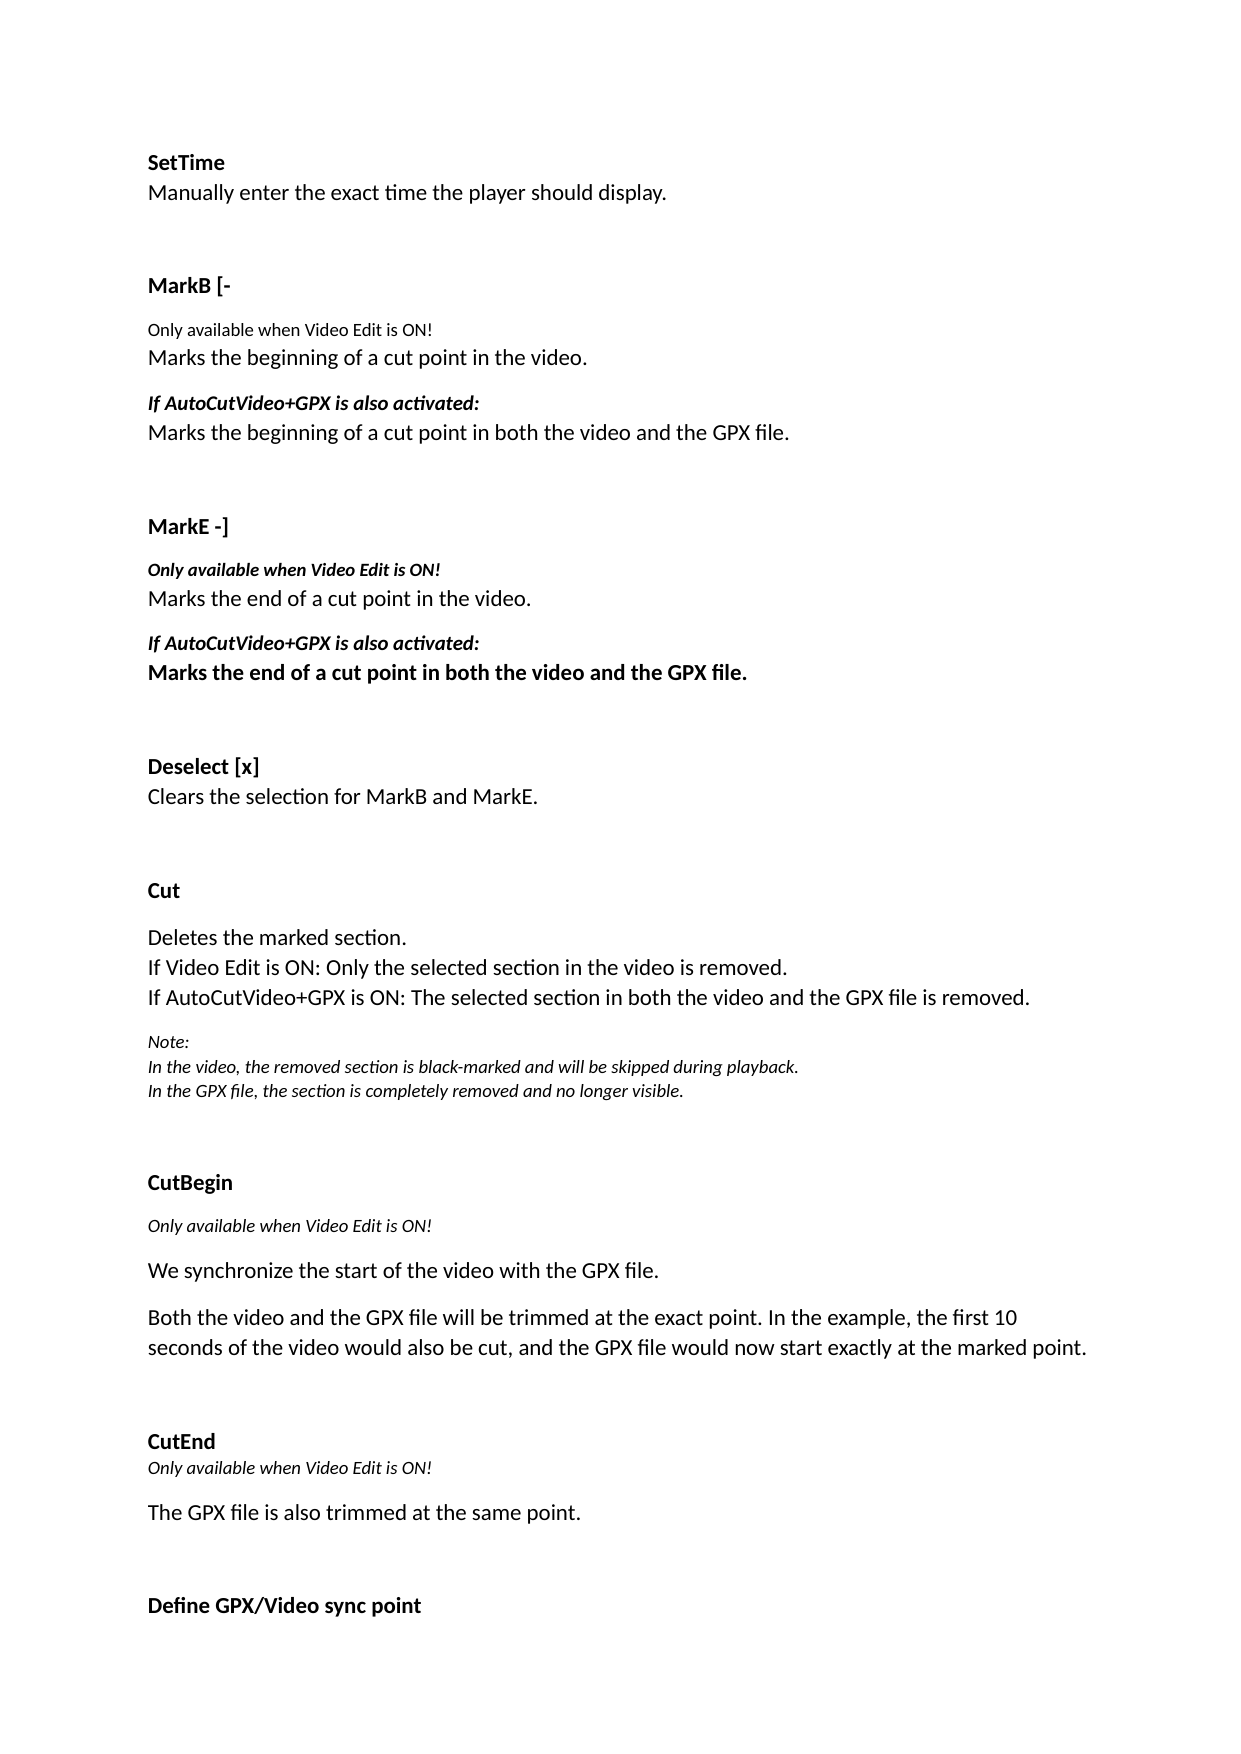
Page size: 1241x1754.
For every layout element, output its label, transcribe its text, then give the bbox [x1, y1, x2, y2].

text CutBegin [148, 1168, 1093, 1196]
text If AutoCutVideo+GPX is also activated: Marks the beginning of a cut point in both the video and the GPX file. [148, 390, 1093, 446]
text Define GPX/Video sync point [148, 1592, 1093, 1620]
text CutEnd Only available when Video Edit is ON! [148, 1427, 1093, 1479]
text Only available when Video Edit is ON! [148, 1214, 1093, 1237]
text Note: In the video, the removed section is black-marked and will be skipped during playback. In the GPX file, the section is completely removed and no longer visible. [148, 1030, 1093, 1102]
text We synchronize the start of the video with the GPX file. [148, 1256, 1093, 1284]
text If AutoCutVideo+GPX is also activated: Marks the end of a cut point in both the video and the GPX file. [148, 631, 1093, 686]
text Cut [148, 876, 1093, 904]
text MarkE -] [148, 512, 1093, 540]
text Only available when Video Edit is ON! Marks the beginning of a cut point in the video. [148, 318, 1093, 372]
text Both the video and the GPX file will be trimmed at the exact point. In the example, the first 10 seconds of the video would also be cut, and the GPX file would now start exactly at the marked point. [148, 1303, 1093, 1361]
text MarkB [- [148, 272, 1093, 299]
text Deletes the marked section. If Video Edit is ON: Only the selected section in the video is removed. If AutoCutVideo+GPX is ON: The selected section in both the video and the GPX file is removed. [148, 923, 1093, 1011]
text SetTime Manually enter the exact time the player should display. [148, 148, 1093, 206]
text Deselect [x] Clears the selection for MarkB and MarkE. [148, 752, 1093, 810]
text The GPX file is also trimmed at the same point. [148, 1498, 1093, 1526]
text Only available when Video Edit is ON! Marks the end of a cut point in the video. [148, 559, 1093, 612]
